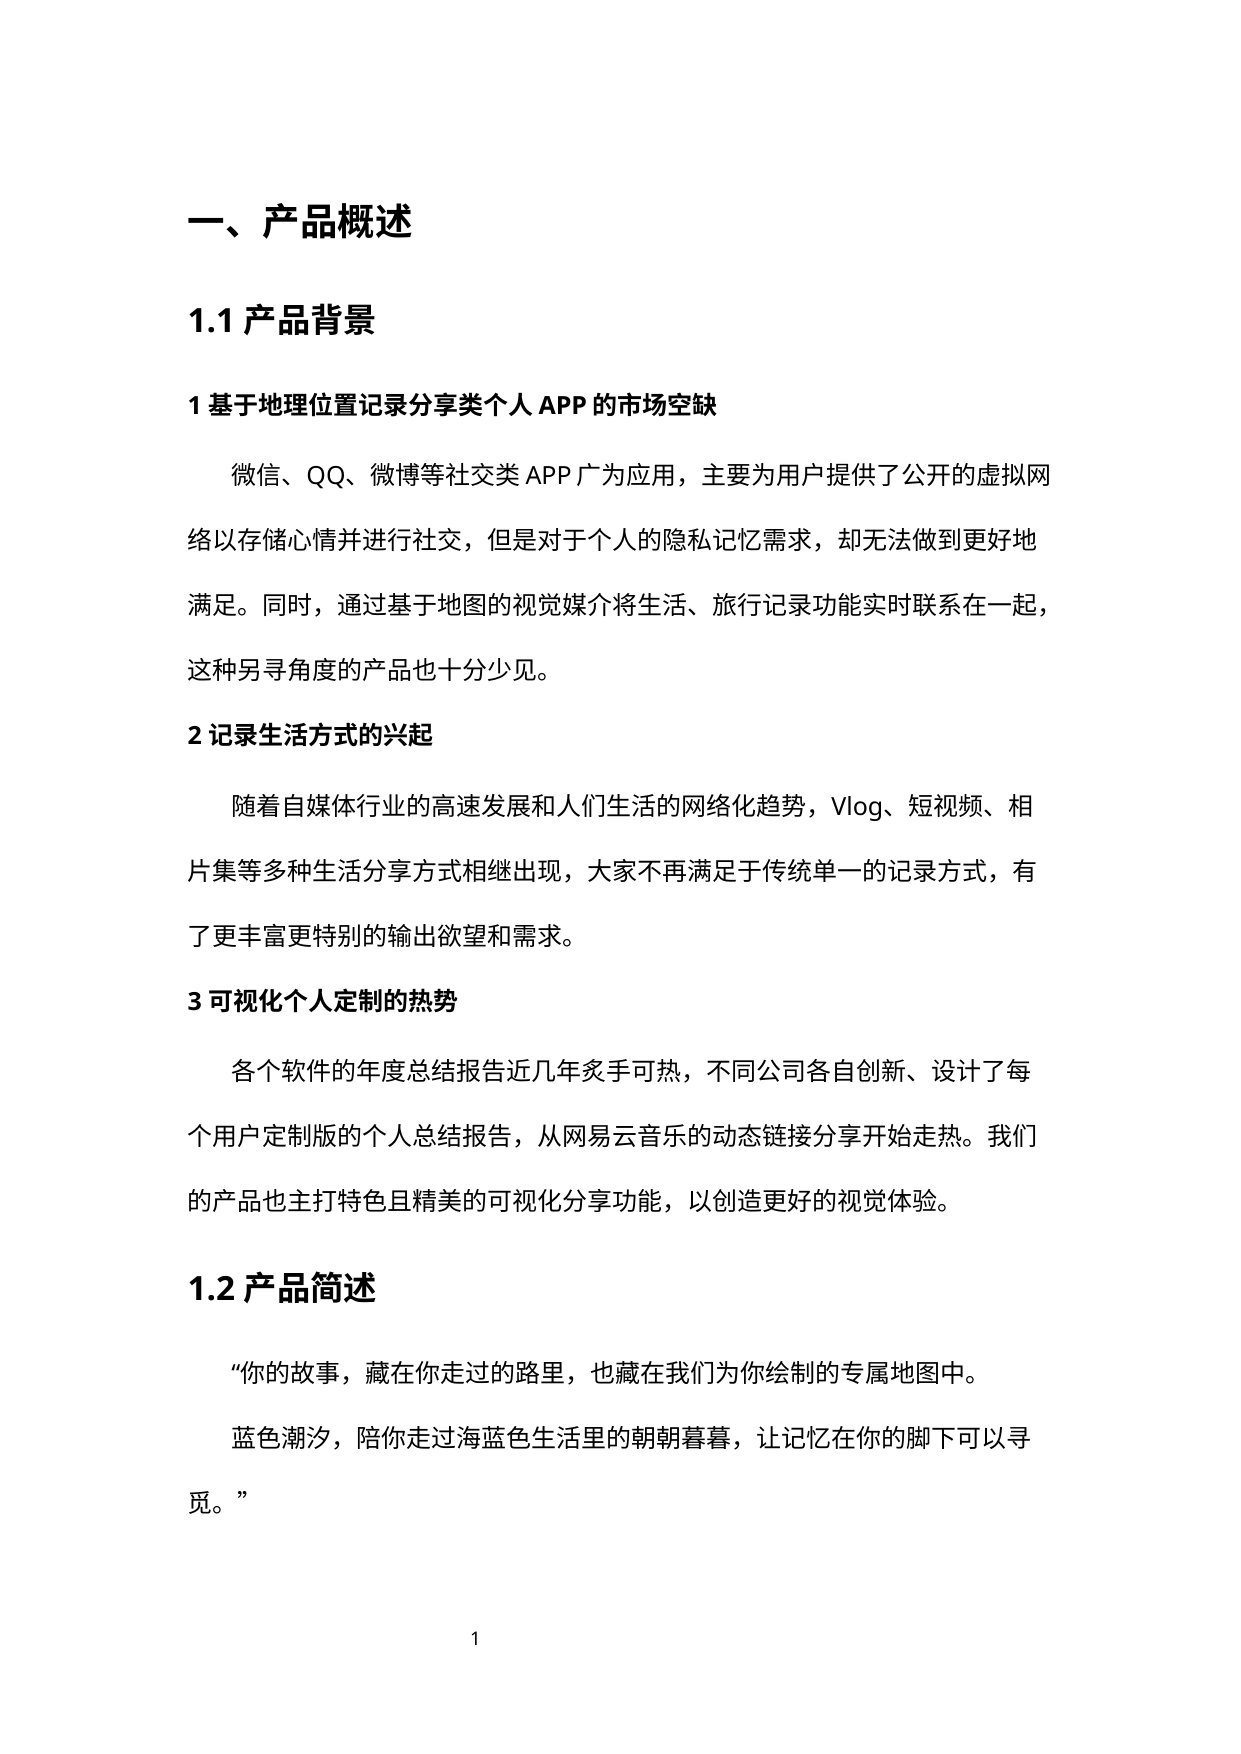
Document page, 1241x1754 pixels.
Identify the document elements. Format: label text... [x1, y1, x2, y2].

text 3 可视化个人定制的热势 [187, 967, 1053, 1032]
text 一、产品概述 [187, 187, 1053, 252]
text 各个软件的年度总结报告近几年炙手可热，不同公司各自创新、设计了每个用户定制版的个人总结报告，从网易云音乐的动态链接分享开始走热。我们的产品也主打特色且精美的可视化分享功能，以创造更好的视觉体验。 [187, 1037, 1053, 1232]
text 随着自媒体行业的高速发展和人们生活的网络化趋势，Vlog、短视频、相片集等多种生活分享方式相继出现，大家不再满足于传统单一的记录方式，有了更丰富更特别的输出欲望和需求。 [187, 772, 1053, 967]
text 1.1 产品背景 [187, 285, 1053, 350]
text 微信、QQ、微博等社交类APP广为应用，主要为用户提供了公开的虚拟网络以存储心情并进行社交，但是对于个人的隐私记忆需求，却无法做到更好地满足。同时，通过基于地图的视觉媒介将生活、旅行记录功能实时联系在一起，这种另寻角度的产品也十分少见。 [187, 441, 1053, 701]
text 1 基于地理位置记录分享类个人APP的市场空缺 [187, 371, 1053, 436]
text 2 记录生活方式的兴起 [187, 701, 1053, 766]
text 1.2 产品简述 [187, 1253, 1053, 1318]
text 蓝色潮汐，陪你走过海蓝色生活里的朝朝暮暮，让记忆在你的脚下可以寻觅。” [187, 1404, 1053, 1534]
text “你的故事，藏在你走过的路里，也藏在我们为你绘制的专属地图中。 [187, 1339, 1053, 1404]
